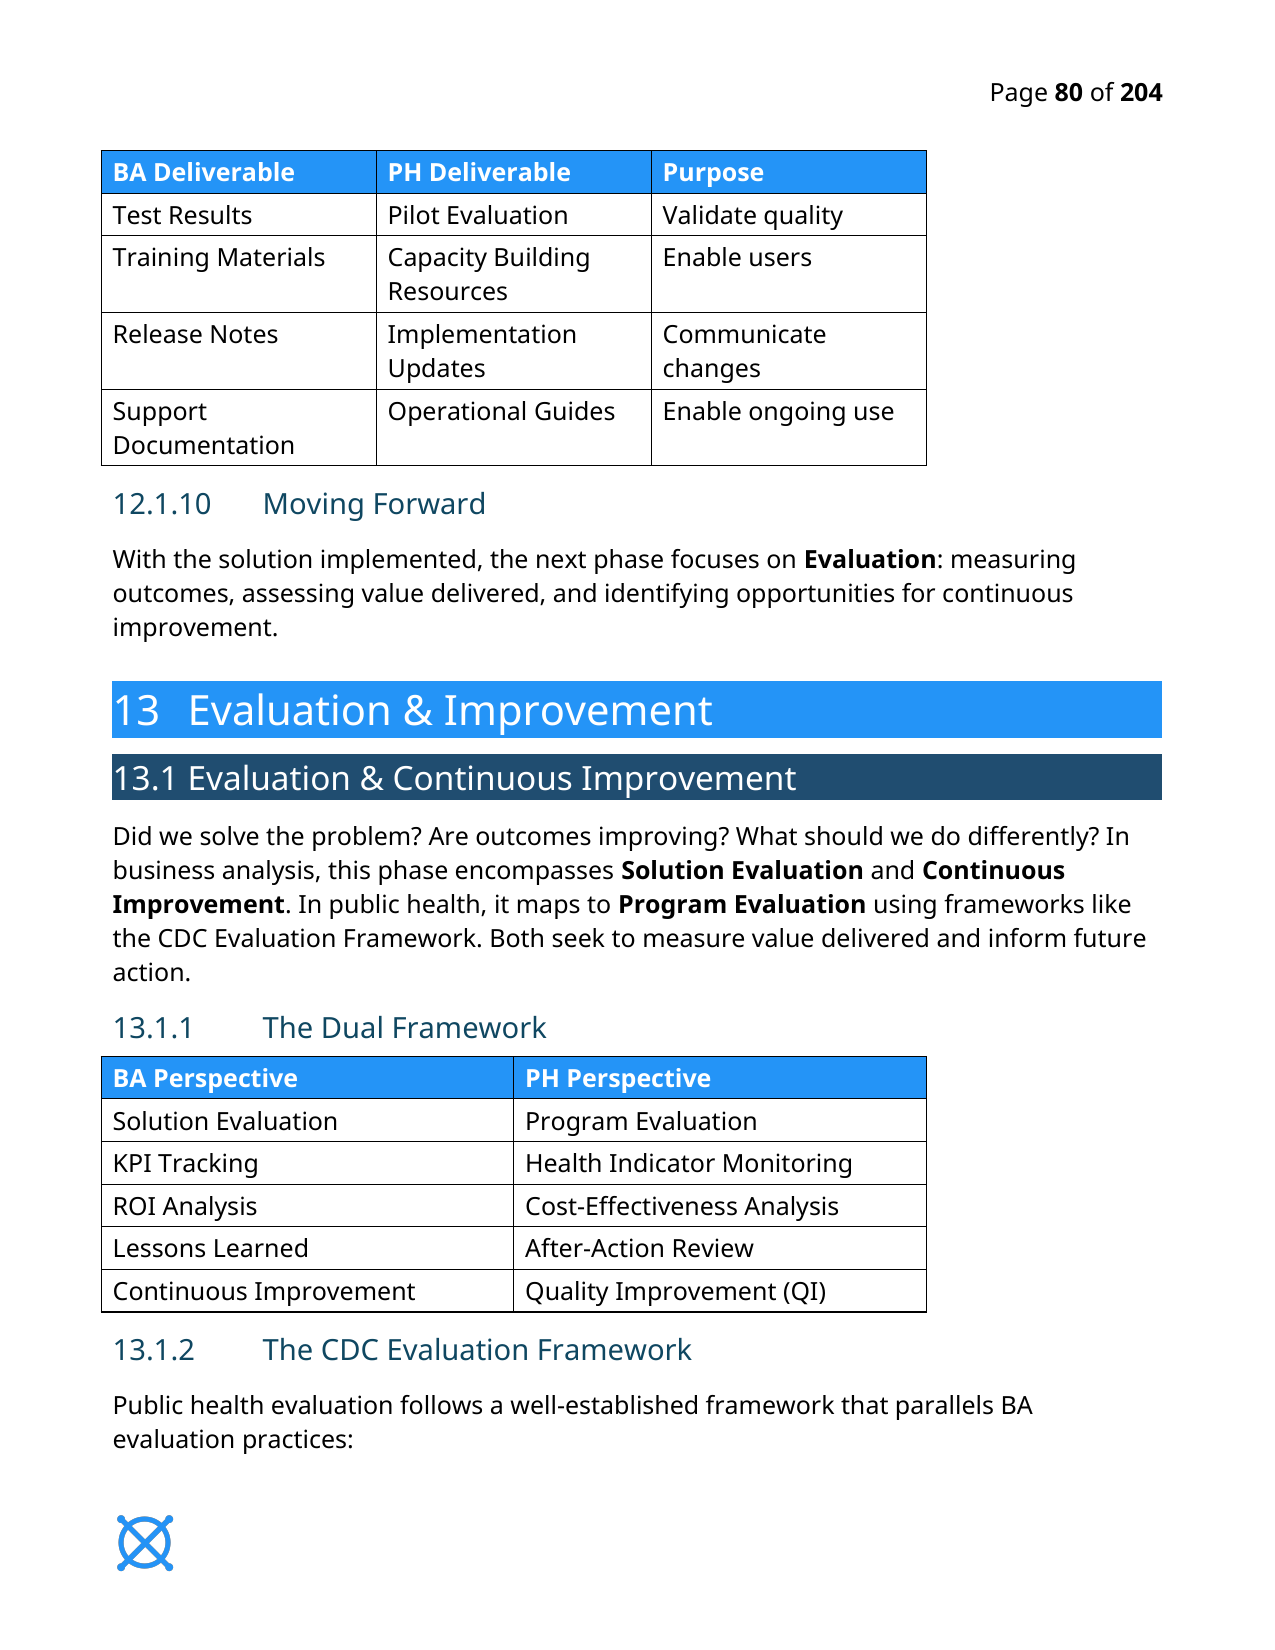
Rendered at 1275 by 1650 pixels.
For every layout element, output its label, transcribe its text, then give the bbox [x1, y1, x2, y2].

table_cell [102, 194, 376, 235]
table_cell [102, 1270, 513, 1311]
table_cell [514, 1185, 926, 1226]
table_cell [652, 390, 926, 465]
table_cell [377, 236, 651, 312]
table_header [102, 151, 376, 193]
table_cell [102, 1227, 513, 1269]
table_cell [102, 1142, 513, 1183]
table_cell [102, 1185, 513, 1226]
text Did we solve the problem? Are outcomes improving? What should we do differently? In business analysis, this phase encompasses Solution Evaluation and Continuous Improvement. In public health, it maps to Program Evaluation using frameworks like the CDC Evaluation Framework. Both seek to measure value delivered and inform future action. [112, 819, 1162, 989]
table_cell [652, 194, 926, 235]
text Public health evaluation follows a well-established framework that parallels BA evaluation practices: [112, 1387, 1162, 1456]
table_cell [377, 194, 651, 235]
subtitle Evaluation & Continuous Improvement [112, 754, 1162, 800]
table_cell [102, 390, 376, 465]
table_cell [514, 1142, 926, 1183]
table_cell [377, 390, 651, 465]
subtitle The CDC Evaluation Framework [112, 1329, 1162, 1369]
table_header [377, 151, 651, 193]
text With the solution implemented, the next phase focuses on Evaluation: measuring outcomes, assessing value delivered, and identifying opportunities for continuous improvement. [112, 541, 1162, 643]
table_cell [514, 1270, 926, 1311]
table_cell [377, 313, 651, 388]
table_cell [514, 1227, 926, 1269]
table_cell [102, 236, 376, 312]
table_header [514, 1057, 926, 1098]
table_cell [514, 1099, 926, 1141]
picture [112, 1511, 177, 1575]
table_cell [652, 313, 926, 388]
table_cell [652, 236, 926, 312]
subtitle Evaluation & Improvement [112, 681, 1162, 738]
subtitle The Dual Framework [112, 1008, 1162, 1047]
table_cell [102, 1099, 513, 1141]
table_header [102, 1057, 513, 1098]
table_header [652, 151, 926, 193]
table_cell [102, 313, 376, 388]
subtitle Moving Forward [112, 483, 1162, 523]
